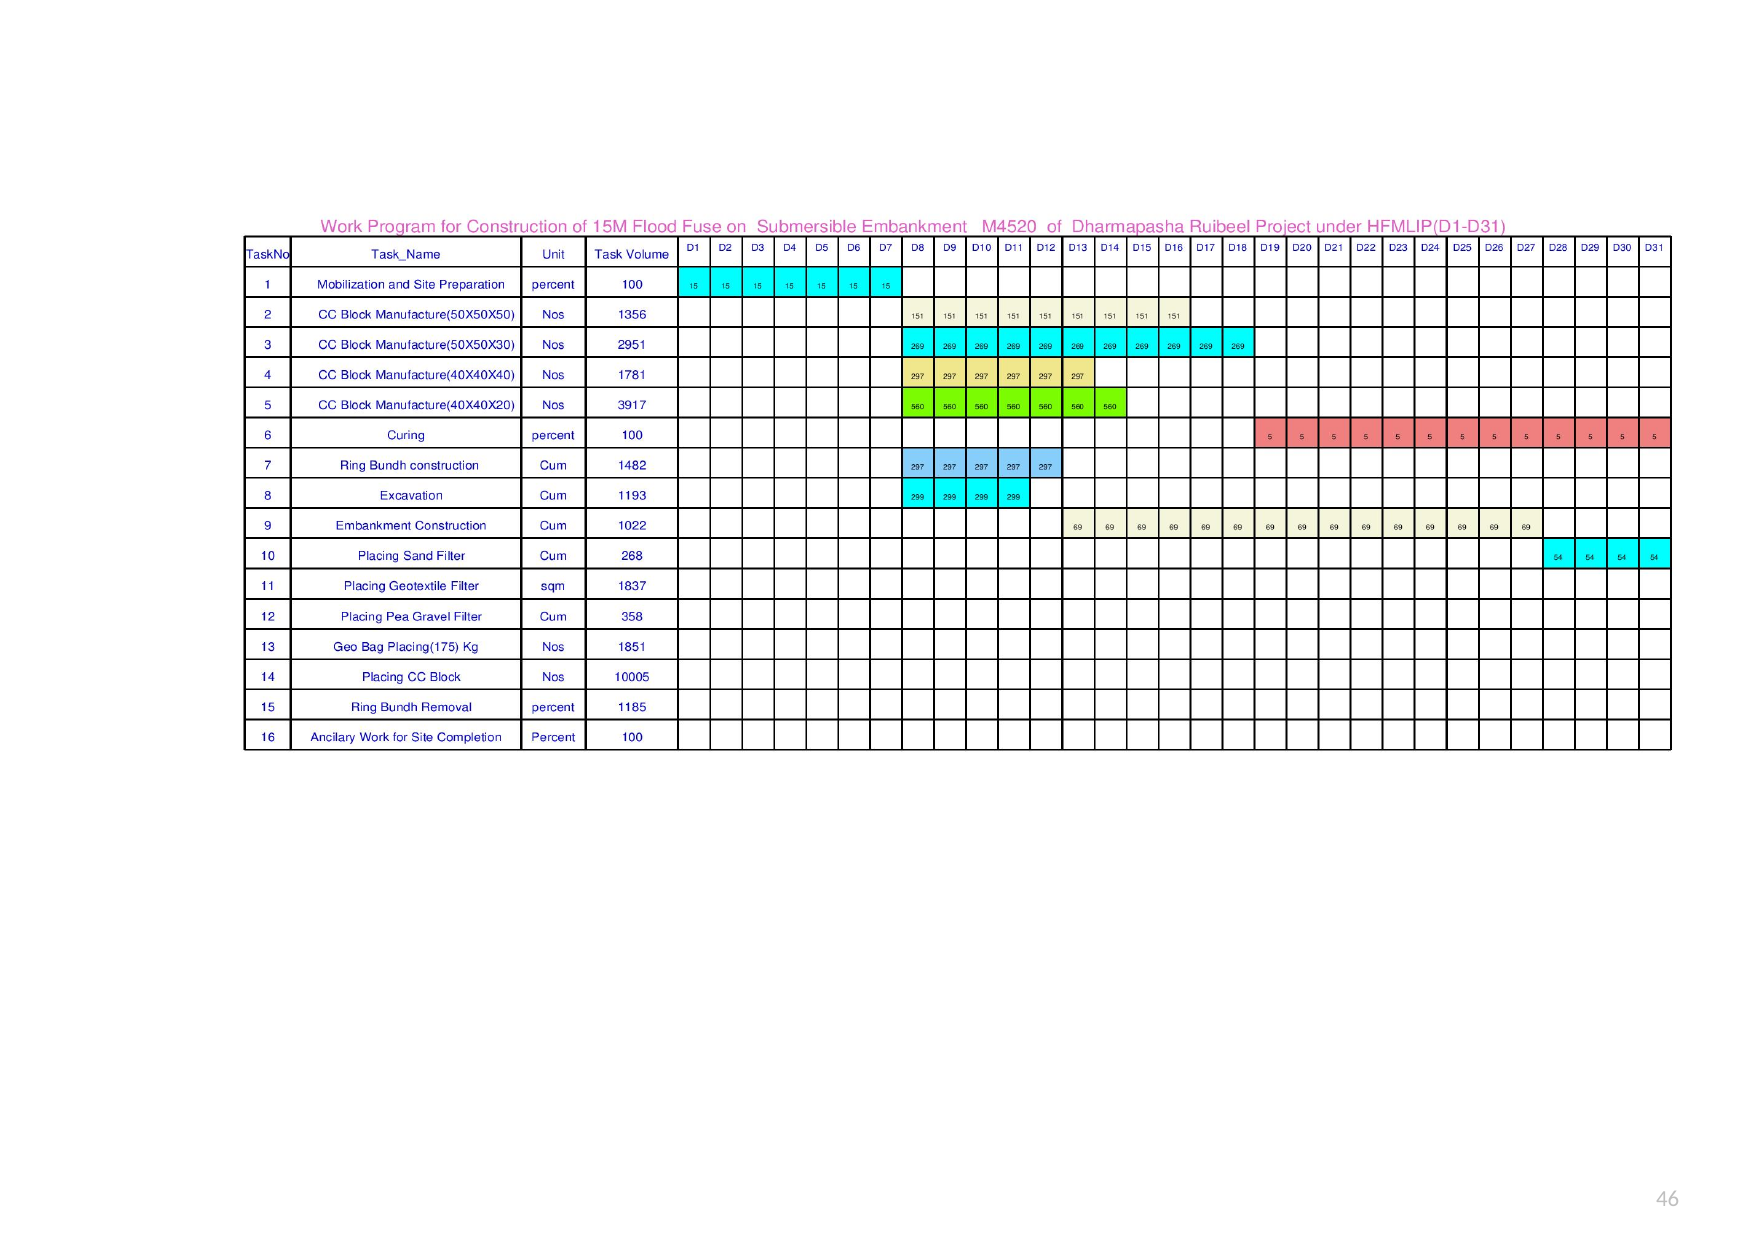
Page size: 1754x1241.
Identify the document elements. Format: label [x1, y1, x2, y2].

picture [152, 150, 1677, 1166]
